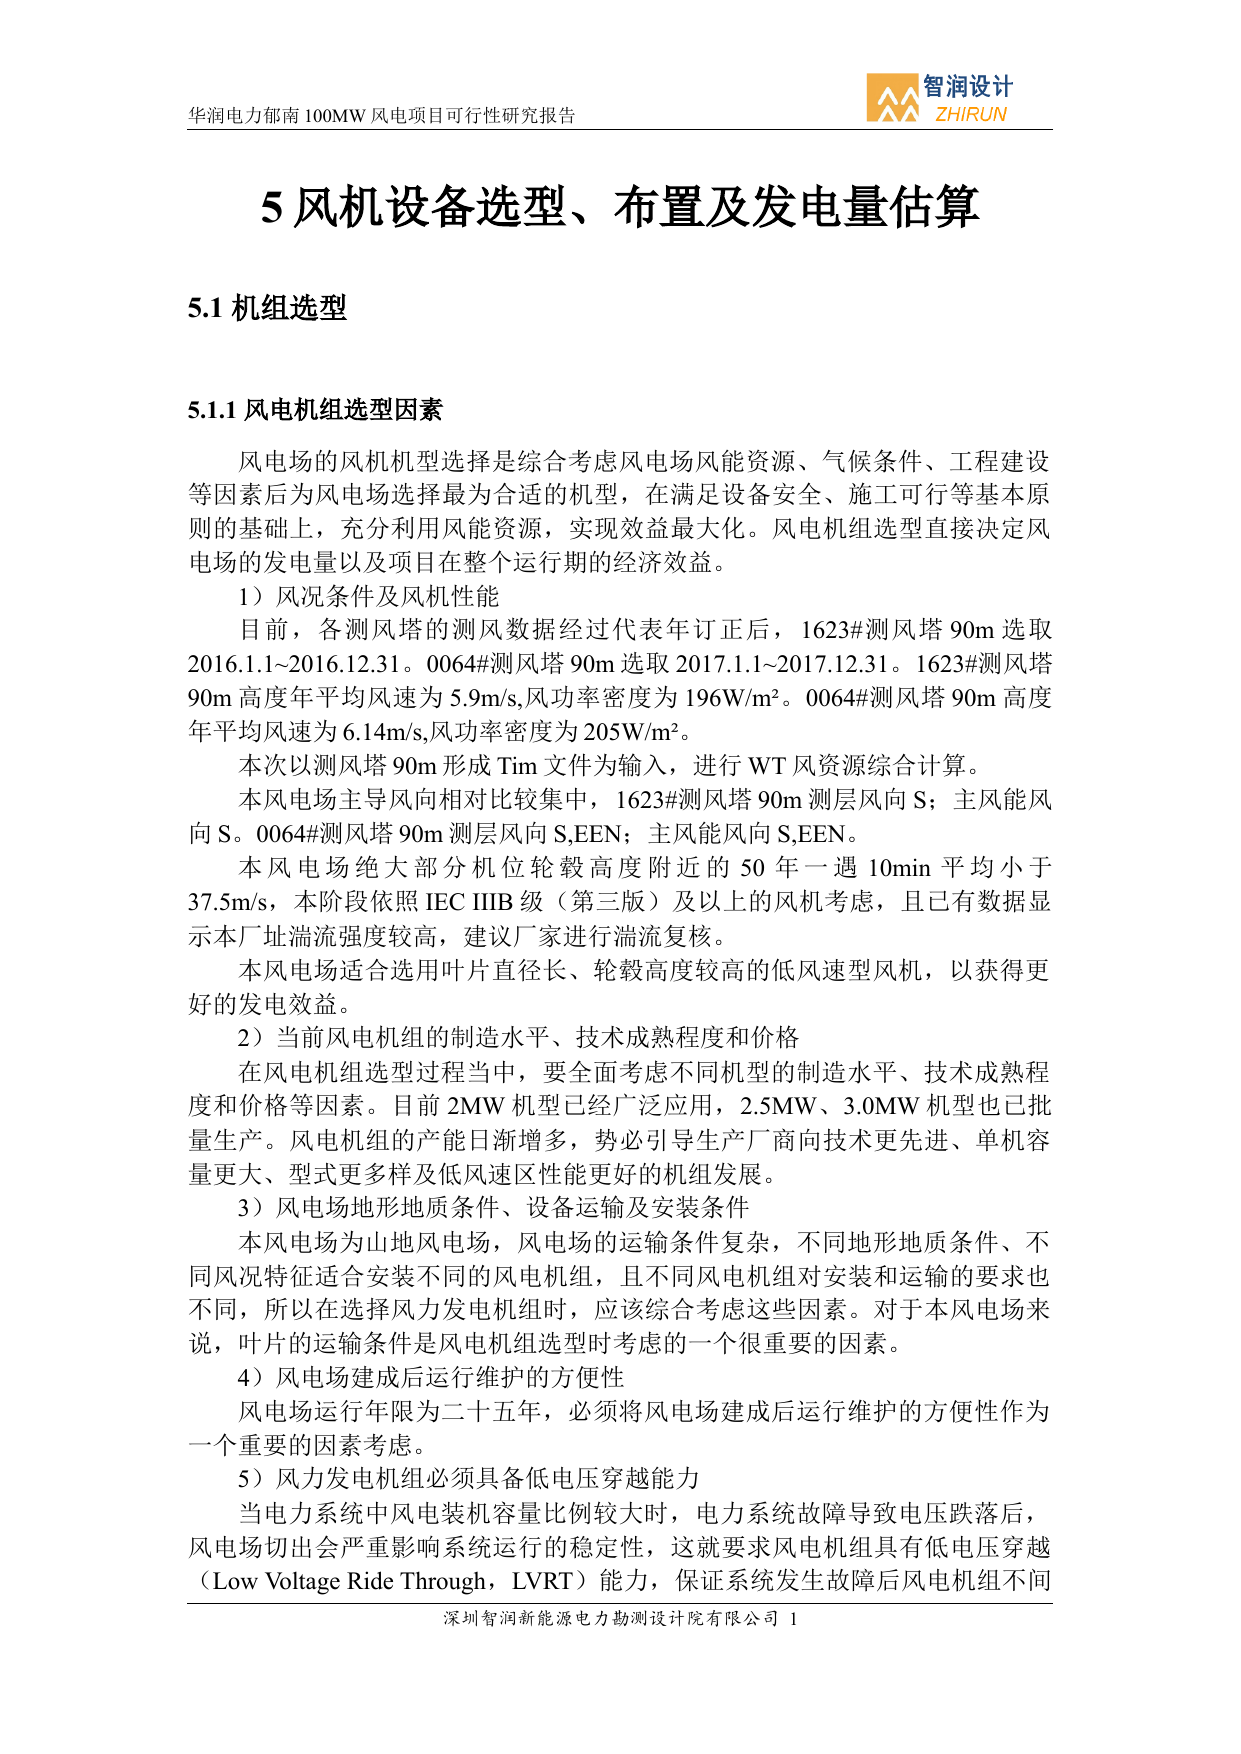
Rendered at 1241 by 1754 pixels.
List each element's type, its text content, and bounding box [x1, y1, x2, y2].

text 3）风电场地形地质条件、设备运输及安装条件 [187, 1189, 1053, 1223]
text 4）风电场建成后运行维护的方便性 [187, 1359, 1053, 1393]
text 目前，各测风塔的测风数据经过代表年订正后，1623#测风塔90m选取2016.1.1~2016.12.31。0064#测风塔90m选取2017.1.1~2017.12.31。1623#测风塔90m高度年平均风速为5.9m/s,风功率密度为196W/m²。0064#测风塔90m高度年平均风速为6.14m/s,风功率密度为205W/m²。 [187, 612, 1053, 748]
picture [866, 70, 1014, 123]
text 2）当前风电机组的制造水平、技术成熟程度和价格 [187, 1019, 1053, 1053]
text 5）风力发电机组必须具备低电压穿越能力 [187, 1461, 1053, 1495]
text 本风电场绝大部分机位轮毂高度附近的50年一遇10min平均小于37.5m/s，本阶段依照IEC IIIB级（第三版）及以上的风机考虑，且已有数据显示本厂址湍流强度较高，建议厂家进行湍流复核。 [187, 850, 1053, 952]
text 本风电场为山地风电场，风电场的运输条件复杂，不同地形地质条件、不同风况特征适合安装不同的风电机组，且不同风电机组对安装和运输的要求也不同，所以在选择风力发电机组时，应该综合考虑这些因素。对于本风电场来说，叶片的运输条件是风电机组选型时考虑的一个很重要的因素。 [187, 1223, 1053, 1359]
text 本次以测风塔90m形成Tim文件为输入，进行WT风资源综合计算。 [187, 748, 1053, 782]
text 5风机设备选型、布置及发电量估算 [187, 171, 1053, 238]
subtitle 5.1 机组选型 [187, 272, 1053, 340]
text 1）风况条件及风机性能 [187, 578, 1053, 612]
text 风电场的风机机型选择是综合考虑风电场风能资源、气候条件、工程建设等因素后为风电场选择最为合适的机型，在满足设备安全、施工可行等基本原则的基础上，充分利用风能资源，实现效益最大化。风电机组选型直接决定风电场的发电量以及项目在整个运行期的经济效益。 [187, 442, 1053, 578]
text 风电场运行年限为二十五年，必须将风电场建成后运行维护的方便性作为一个重要的因素考虑。 [187, 1393, 1053, 1461]
text 本风电场主导风向相对比较集中，1623#测风塔90m测层风向S；主风能风向S。0064#测风塔90m测层风向S,EEN；主风能风向S,EEN。 [187, 782, 1053, 850]
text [187, 1495, 1053, 1597]
title 5.1.1 风电机组选型因素 [187, 391, 1053, 425]
text 本风电场适合选用叶片直径长、轮毂高度较高的低风速型风机，以获得更好的发电效益。 [187, 952, 1053, 1019]
text 在风电机组选型过程当中，要全面考虑不同机型的制造水平、技术成熟程度和价格等因素。目前2MW机型已经广泛应用，2.5MW、3.0MW机型也已批量生产。风电机组的产能日渐增多，势必引导生产厂商向技术更先进、单机容量更大、型式更多样及低风速区性能更好的机组发展。 [187, 1053, 1053, 1189]
